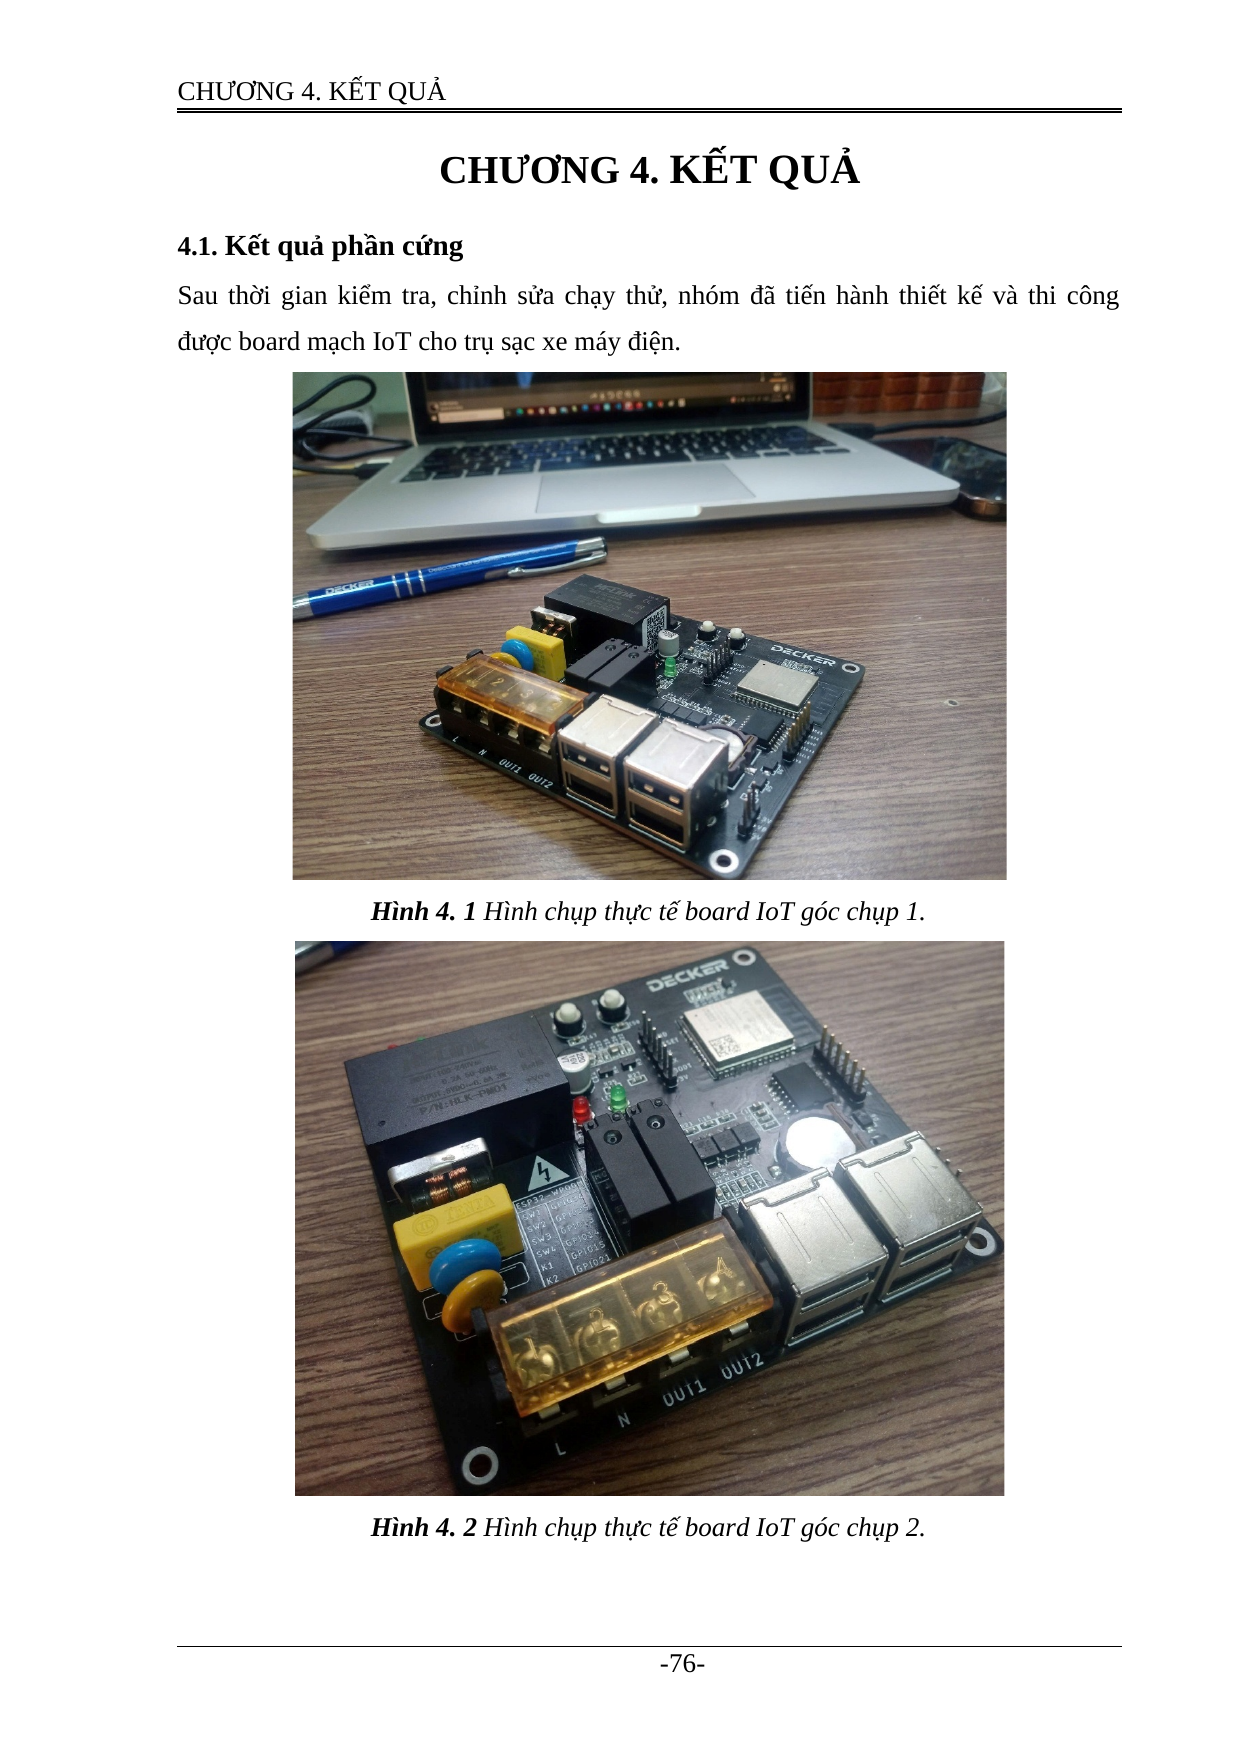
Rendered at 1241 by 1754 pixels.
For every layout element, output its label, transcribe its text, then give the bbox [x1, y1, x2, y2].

subtitle KẾT QUẢ [177, 144, 1122, 192]
text Hình 4. 2 Hình chụp thực tế board IoT góc chụp 2. [177, 1511, 1122, 1542]
text Sau thời gian kiểm tra, chỉnh sửa chạy thử, nhóm đã tiến hành thiết kế và thi công được board mạch IoT cho trụ sạc xe máy điện. [177, 279, 1122, 357]
text Hình 4. 1 Hình chụp thực tế board IoT góc chụp 1. [177, 895, 1122, 926]
subtitle Kết quả phần cứng [177, 228, 1122, 262]
picture [292, 372, 1007, 880]
picture [295, 941, 1005, 1496]
